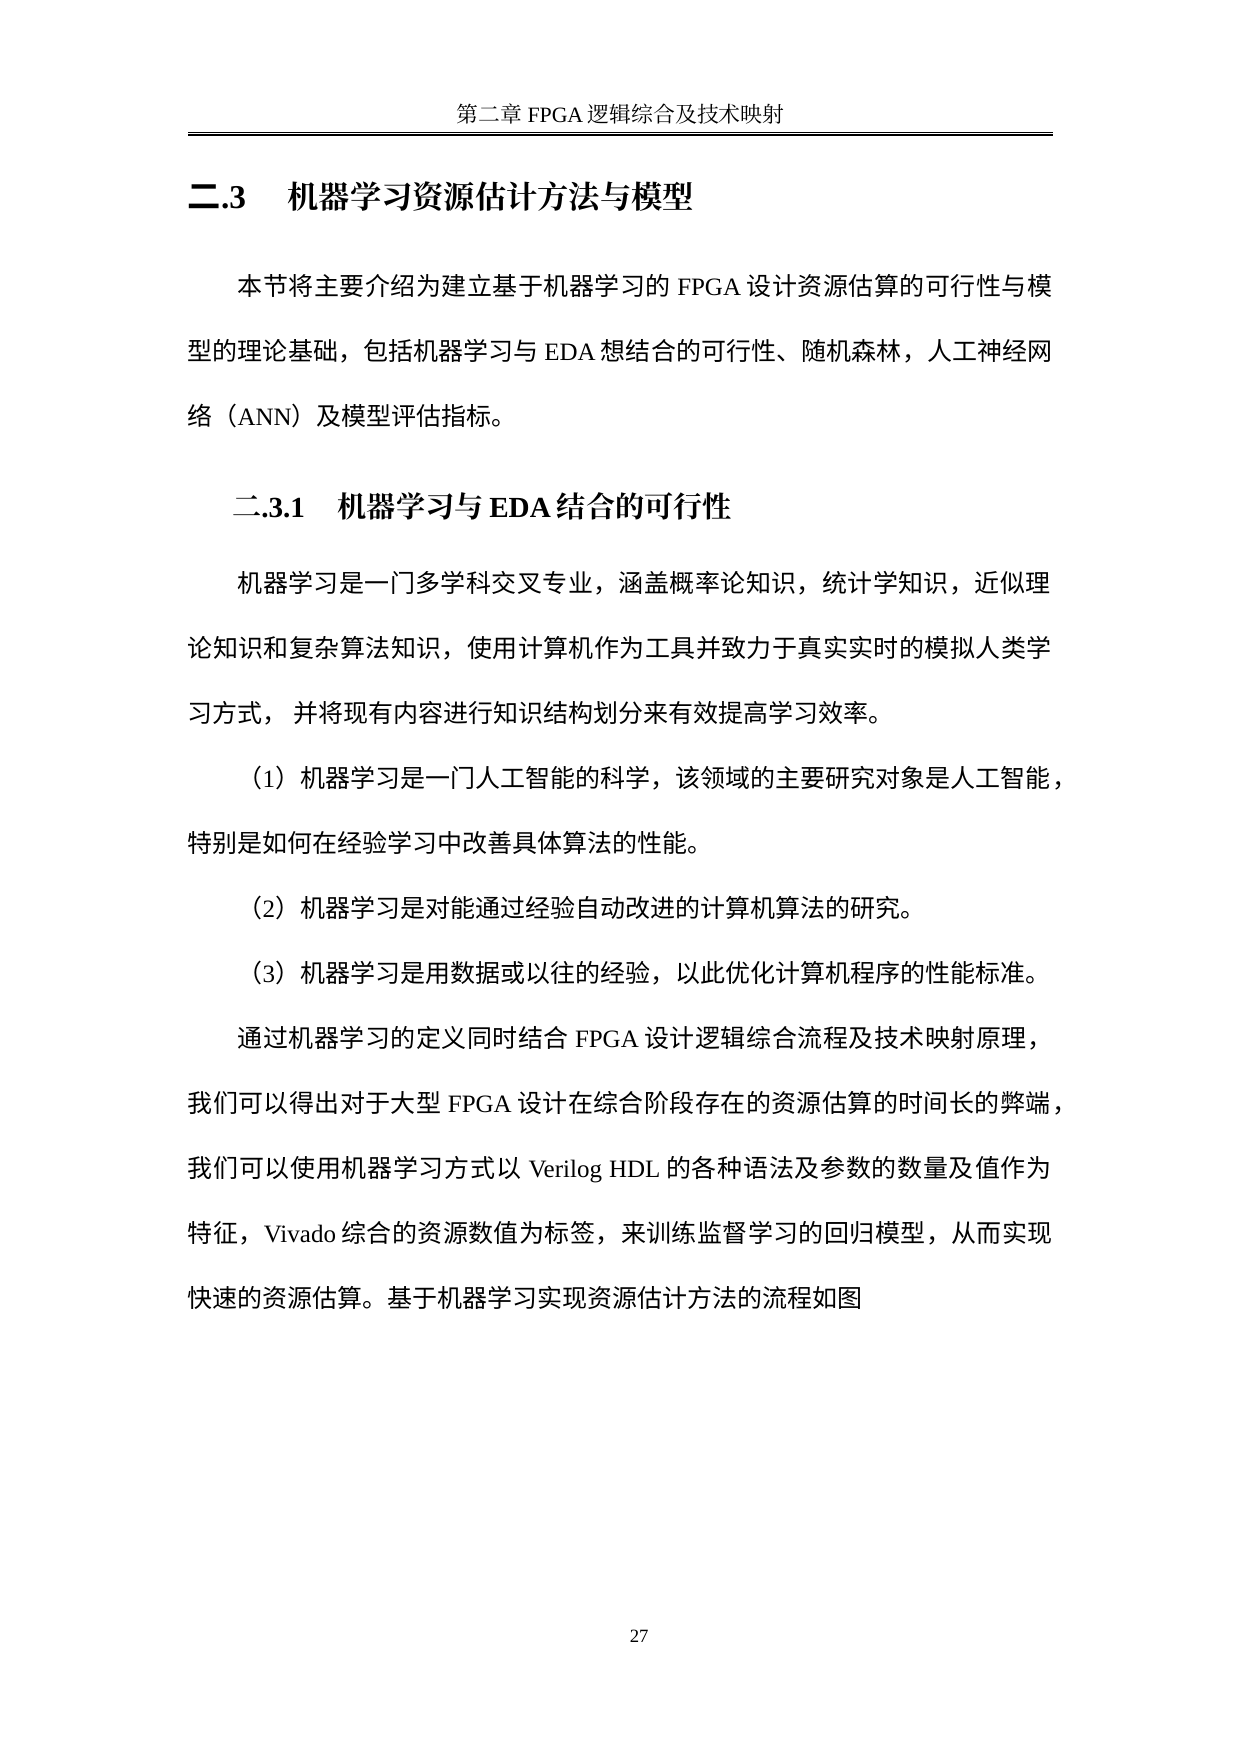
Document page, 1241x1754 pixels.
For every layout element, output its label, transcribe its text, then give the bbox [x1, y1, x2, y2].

subtitle 机器学习资源估计方法与模型 [187, 162, 1053, 227]
text 机器学习是一门多学科交叉专业，涵盖概率论知识，统计学知识，近似理论知识和复杂算法知识，使用计算机作为工具并致力于真实实时的模拟人类学习方式， 并将现有内容进行知识结构划分来有效提高学习效率。 [187, 549, 1053, 744]
subtitle 机器学习与EDA结合的可行性 [232, 472, 1053, 537]
text 通过机器学习的定义同时结合FPGA设计逻辑综合流程及技术映射原理，我们可以得出对于大型FPGA设计在综合阶段存在的资源估算的时间长的弊端，我们可以使用机器学习方式以Verilog HDL的各种语法及参数的数量及值作为特征，Vivado综合的资源数值为标签，来训练监督学习的回归模型，从而实现快速的资源估算。基于机器学习实现资源估计方法的流程如图 [187, 1004, 1053, 1329]
text （2）机器学习是对能通过经验自动改进的计算机算法的研究。 [187, 874, 1053, 939]
text 本节将主要介绍为建立基于机器学习的FPGA设计资源估算的可行性与模型的理论基础，包括机器学习与EDA想结合的可行性、随机森林，人工神经网络（ANN）及模型评估指标。 [187, 252, 1053, 447]
text （3）机器学习是用数据或以往的经验，以此优化计算机程序的性能标准。 [187, 939, 1053, 1004]
text （1）机器学习是一门人工智能的科学，该领域的主要研究对象是人工智能，特别是如何在经验学习中改善具体算法的性能。 [187, 744, 1053, 874]
